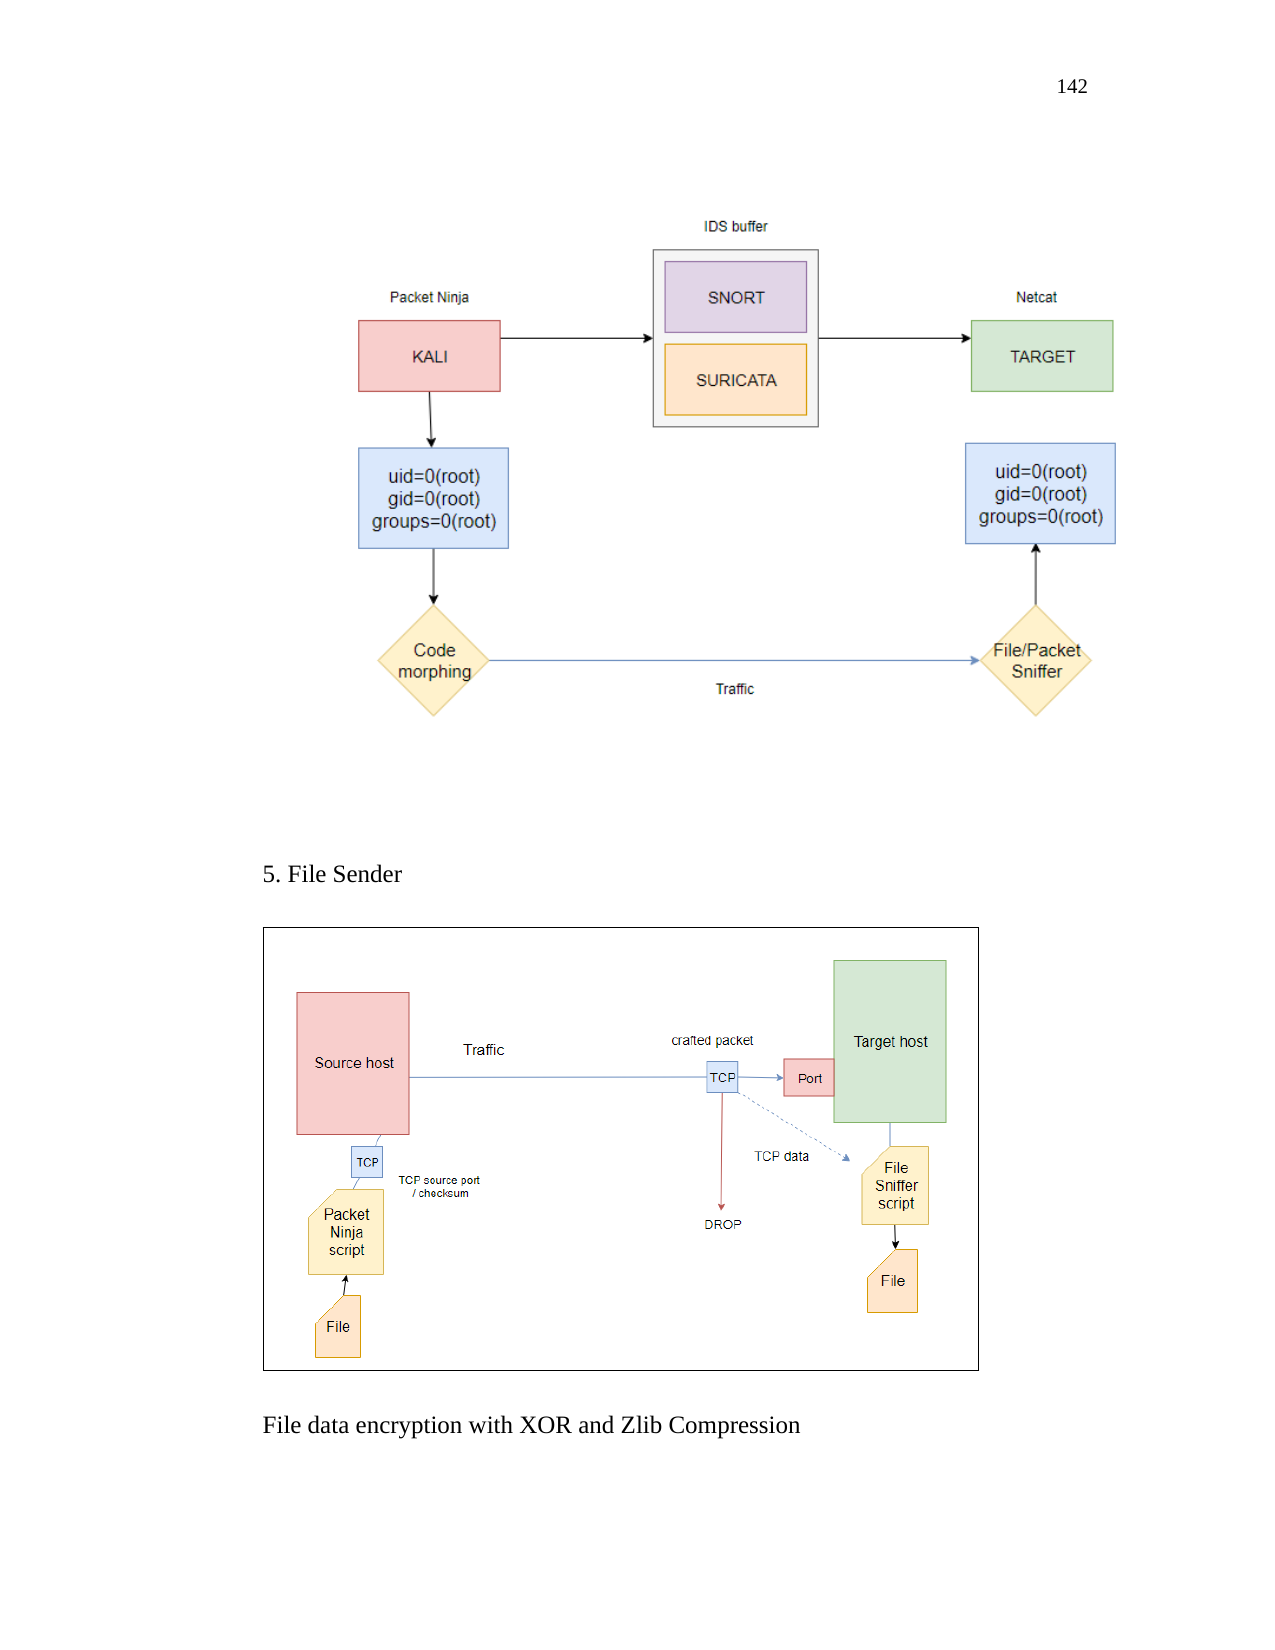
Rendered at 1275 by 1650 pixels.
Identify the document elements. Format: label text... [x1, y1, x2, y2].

picture [337, 195, 1136, 752]
text File data encryption with XOR and Zlib Compression [262, 1410, 1087, 1439]
picture [264, 928, 978, 1370]
text 5. File Sender [262, 859, 1087, 888]
